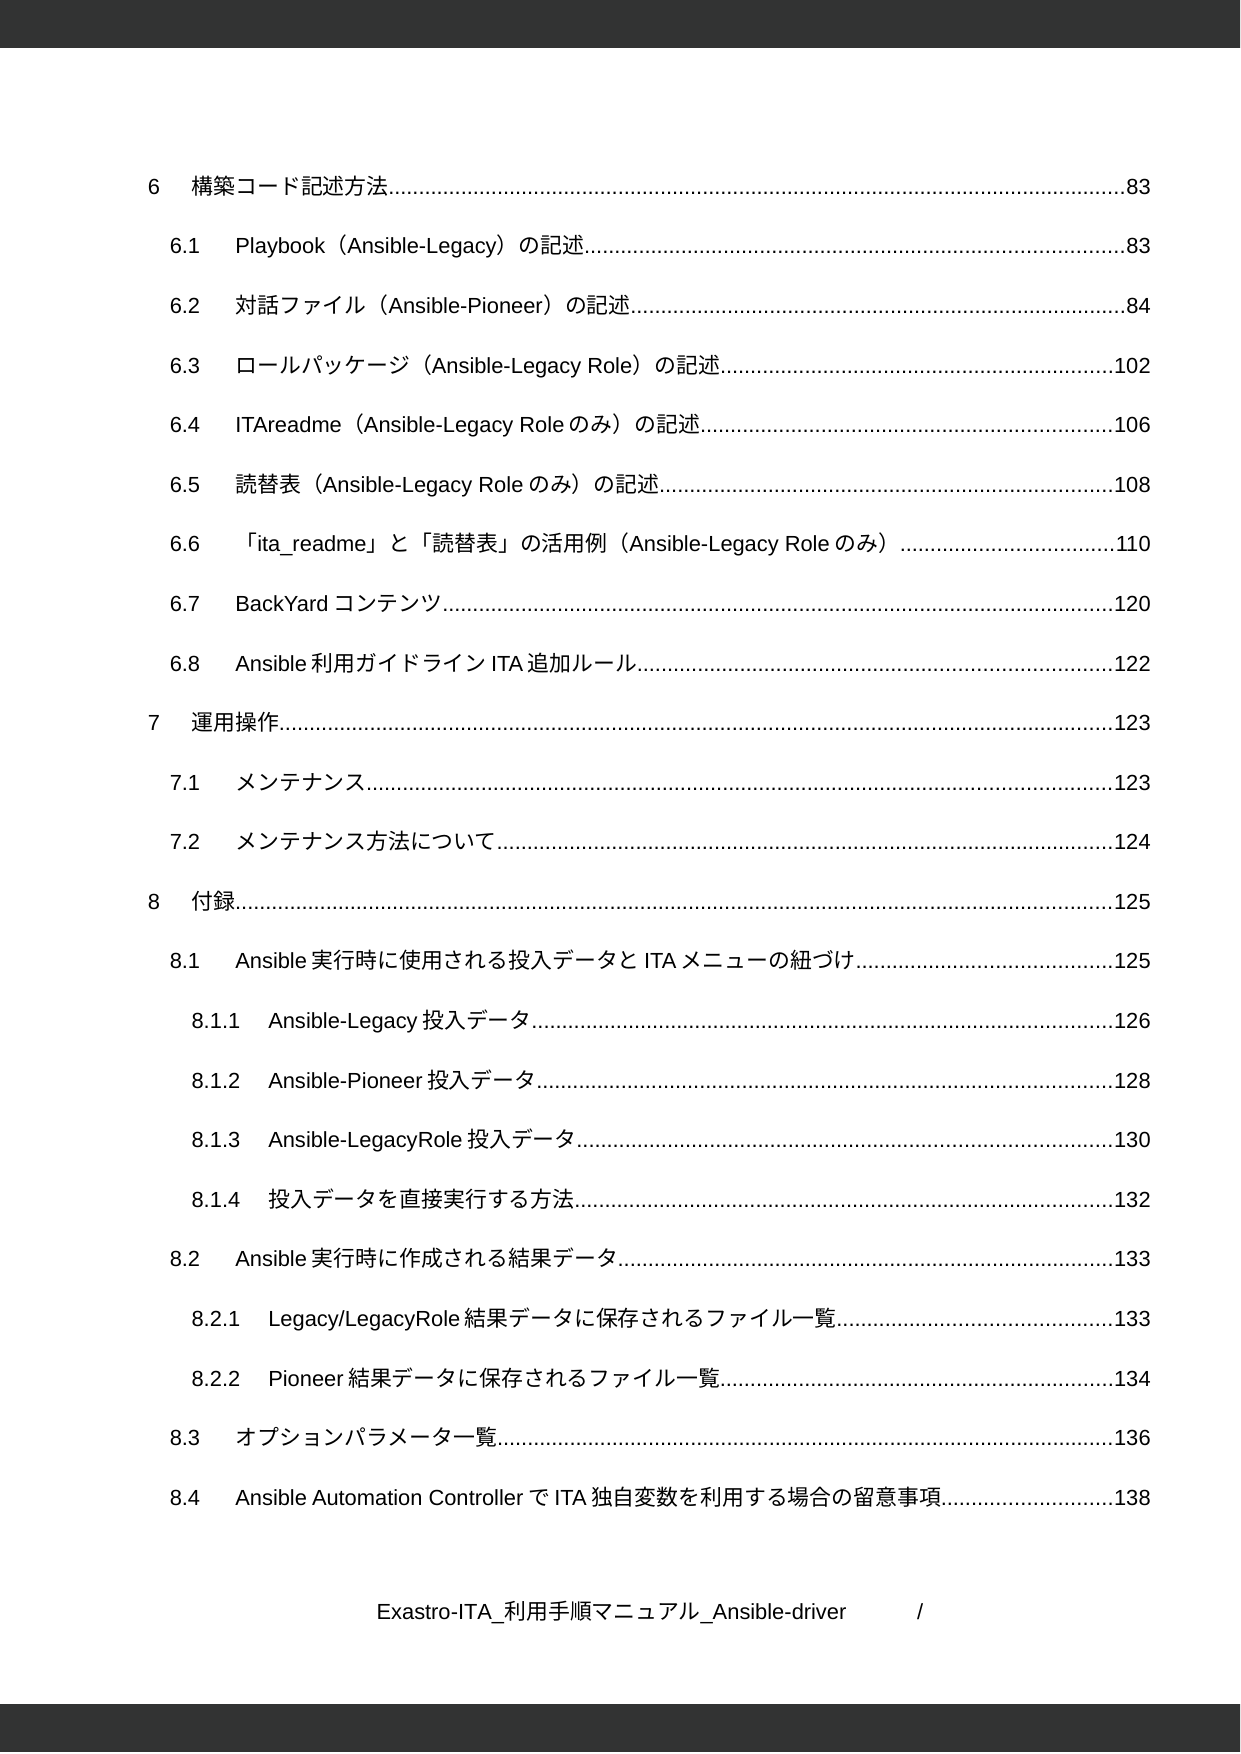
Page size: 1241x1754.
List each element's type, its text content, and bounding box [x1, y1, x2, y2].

text 6.6 「ita_readme」と「読替表」の活用例（Ansible-Legacy Roleのみ） 110 [169, 512, 1152, 572]
text 8.2 Ansible実行時に作成される結果データ 133 [169, 1227, 1152, 1287]
text 7.2 メンテナンス方法について 124 [169, 810, 1152, 870]
text 8.2.2 Pioneer結果データに保存されるファイル一覧 134 [191, 1347, 1152, 1406]
text 6 構築コード記述方法 83 [148, 155, 1152, 214]
text 7 運用操作 123 [148, 691, 1152, 751]
text 8.1.4 投入データを直接実行する方法 132 [191, 1168, 1152, 1227]
text 6.5 読替表（Ansible-Legacy Roleのみ）の記述 108 [169, 453, 1152, 512]
text 8.4 Ansible Automation ControllerでITA独自変数を利用する場合の留意事項 138 [169, 1466, 1152, 1525]
text 8 付録 125 [148, 870, 1152, 929]
text 6.3 ロールパッケージ（Ansible-Legacy Role）の記述 102 [169, 334, 1152, 393]
text 6.8 Ansible利用ガイドラインITA追加ルール 122 [169, 632, 1152, 691]
text 6.4 ITAreadme（Ansible-Legacy Roleのみ）の記述 106 [169, 393, 1152, 453]
text 7.1 メンテナンス 123 [169, 751, 1152, 810]
text 8.2.1 Legacy/LegacyRole結果データに保存されるファイル一覧 133 [191, 1287, 1152, 1347]
picture [0, 0, 1241, 48]
text 8.1.1 Ansible-Legacy投入データ 126 [191, 989, 1152, 1049]
text 8.1 Ansible実行時に使用される投入データとITAメニューの紐づけ 125 [169, 929, 1152, 989]
text 6.2 対話ファイル（Ansible-Pioneer）の記述 84 [169, 274, 1152, 334]
text 8.1.2 Ansible-Pioneer投入データ 128 [191, 1049, 1152, 1108]
text 6.1 Playbook（Ansible-Legacy）の記述 83 [169, 214, 1152, 274]
text 6.7 BackYardコンテンツ 120 [169, 572, 1152, 632]
text 8.3 オプションパラメータ一覧 136 [169, 1406, 1152, 1466]
picture [0, 1704, 1241, 1752]
text 8.1.3 Ansible-LegacyRole投入データ 130 [191, 1108, 1152, 1168]
